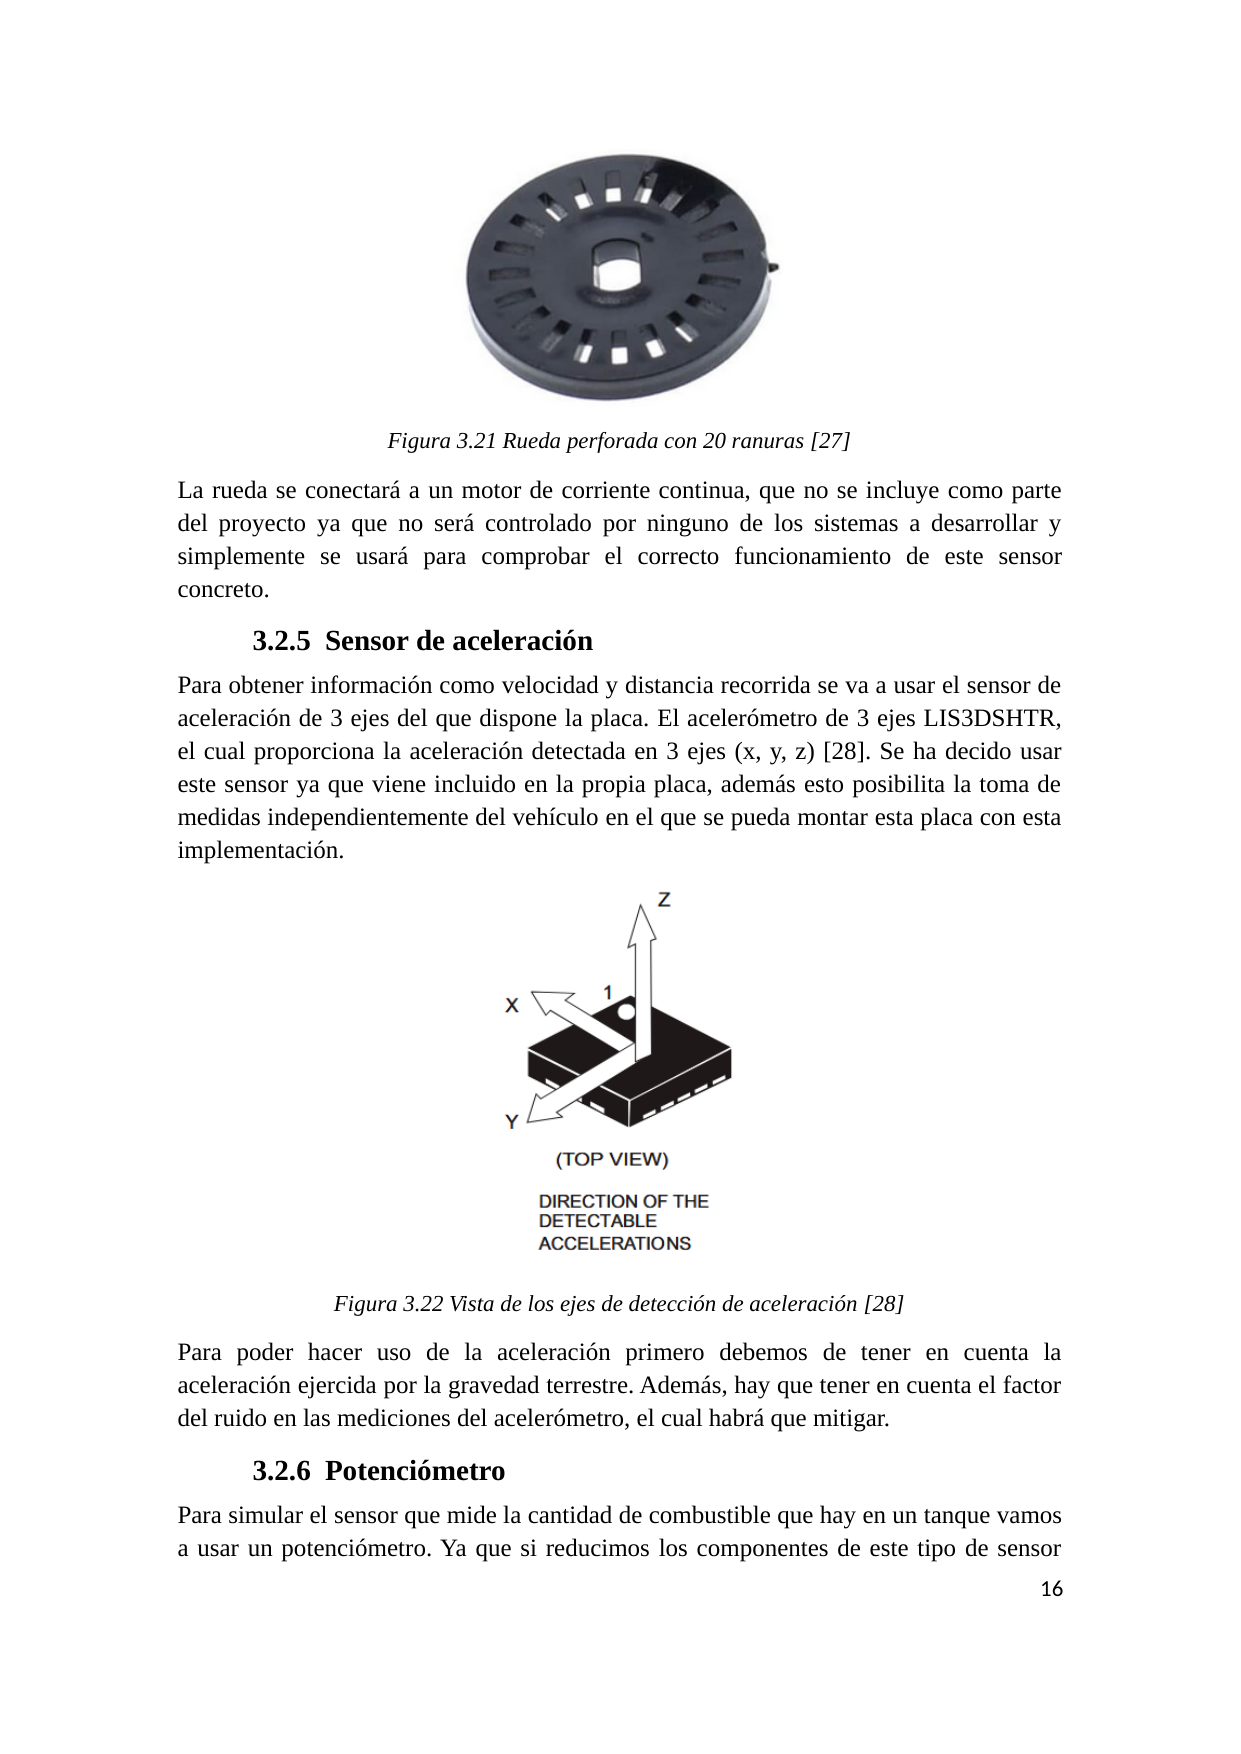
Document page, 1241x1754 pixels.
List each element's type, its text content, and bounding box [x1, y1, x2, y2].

subtitle Sensor de aceleración [252, 623, 1063, 657]
subtitle Potenciómetro [252, 1453, 1063, 1486]
text Para poder hacer uso de la aceleración primero debemos de tener en cuenta la aceleración ejercida por la gravedad terrestre. Además, hay que tener en cuenta el factor del ruido en las mediciones del acelerómetro, el cual habrá que mitigar. [177, 1337, 1063, 1432]
picture [441, 147, 799, 407]
text Para obtener información como velocidad y distancia recorrida se va a usar el sensor de aceleración de 3 ejes del que dispone la placa. El acelerómetro de 3 ejes LIS3DSHTR, el cual proporciona la aceleración detectada en 3 ejes (x, y, z) [28]. Se ha decido usar este sensor ya que viene incluido en la propia placa, además esto posibilita la toma de medidas independientemente del vehículo en el que se pueda montar esta placa con esta implementación. [177, 670, 1063, 864]
text La rueda se conectará a un motor de corriente continua, que no se incluye como parte del proyecto ya que no será controlado por ninguno de los sistemas a desarrollar y simplemente se usará para comprobar el correcto funcionamiento de este sensor concreto. [177, 475, 1063, 603]
picture [474, 885, 767, 1269]
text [177, 1500, 1063, 1562]
